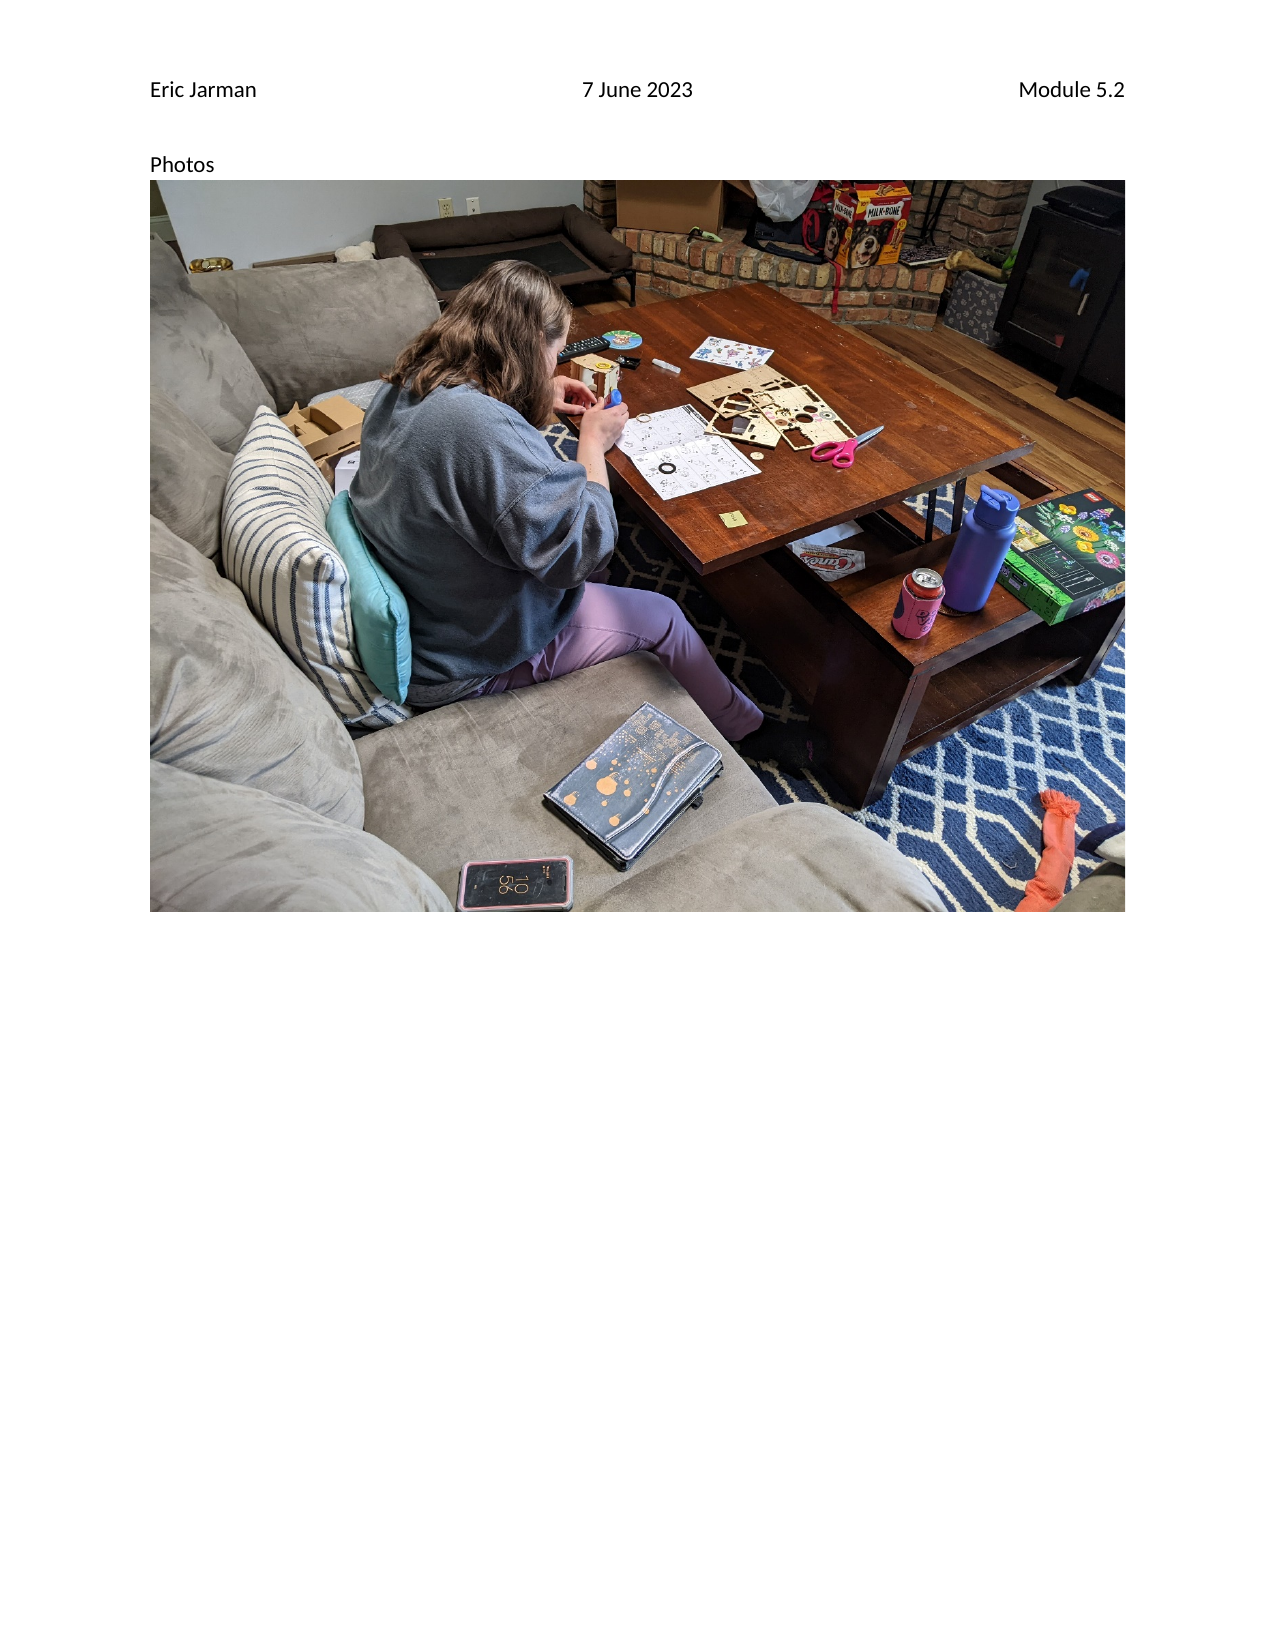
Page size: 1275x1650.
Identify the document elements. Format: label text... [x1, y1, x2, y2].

text Photos [150, 150, 1125, 180]
picture [150, 180, 1125, 912]
